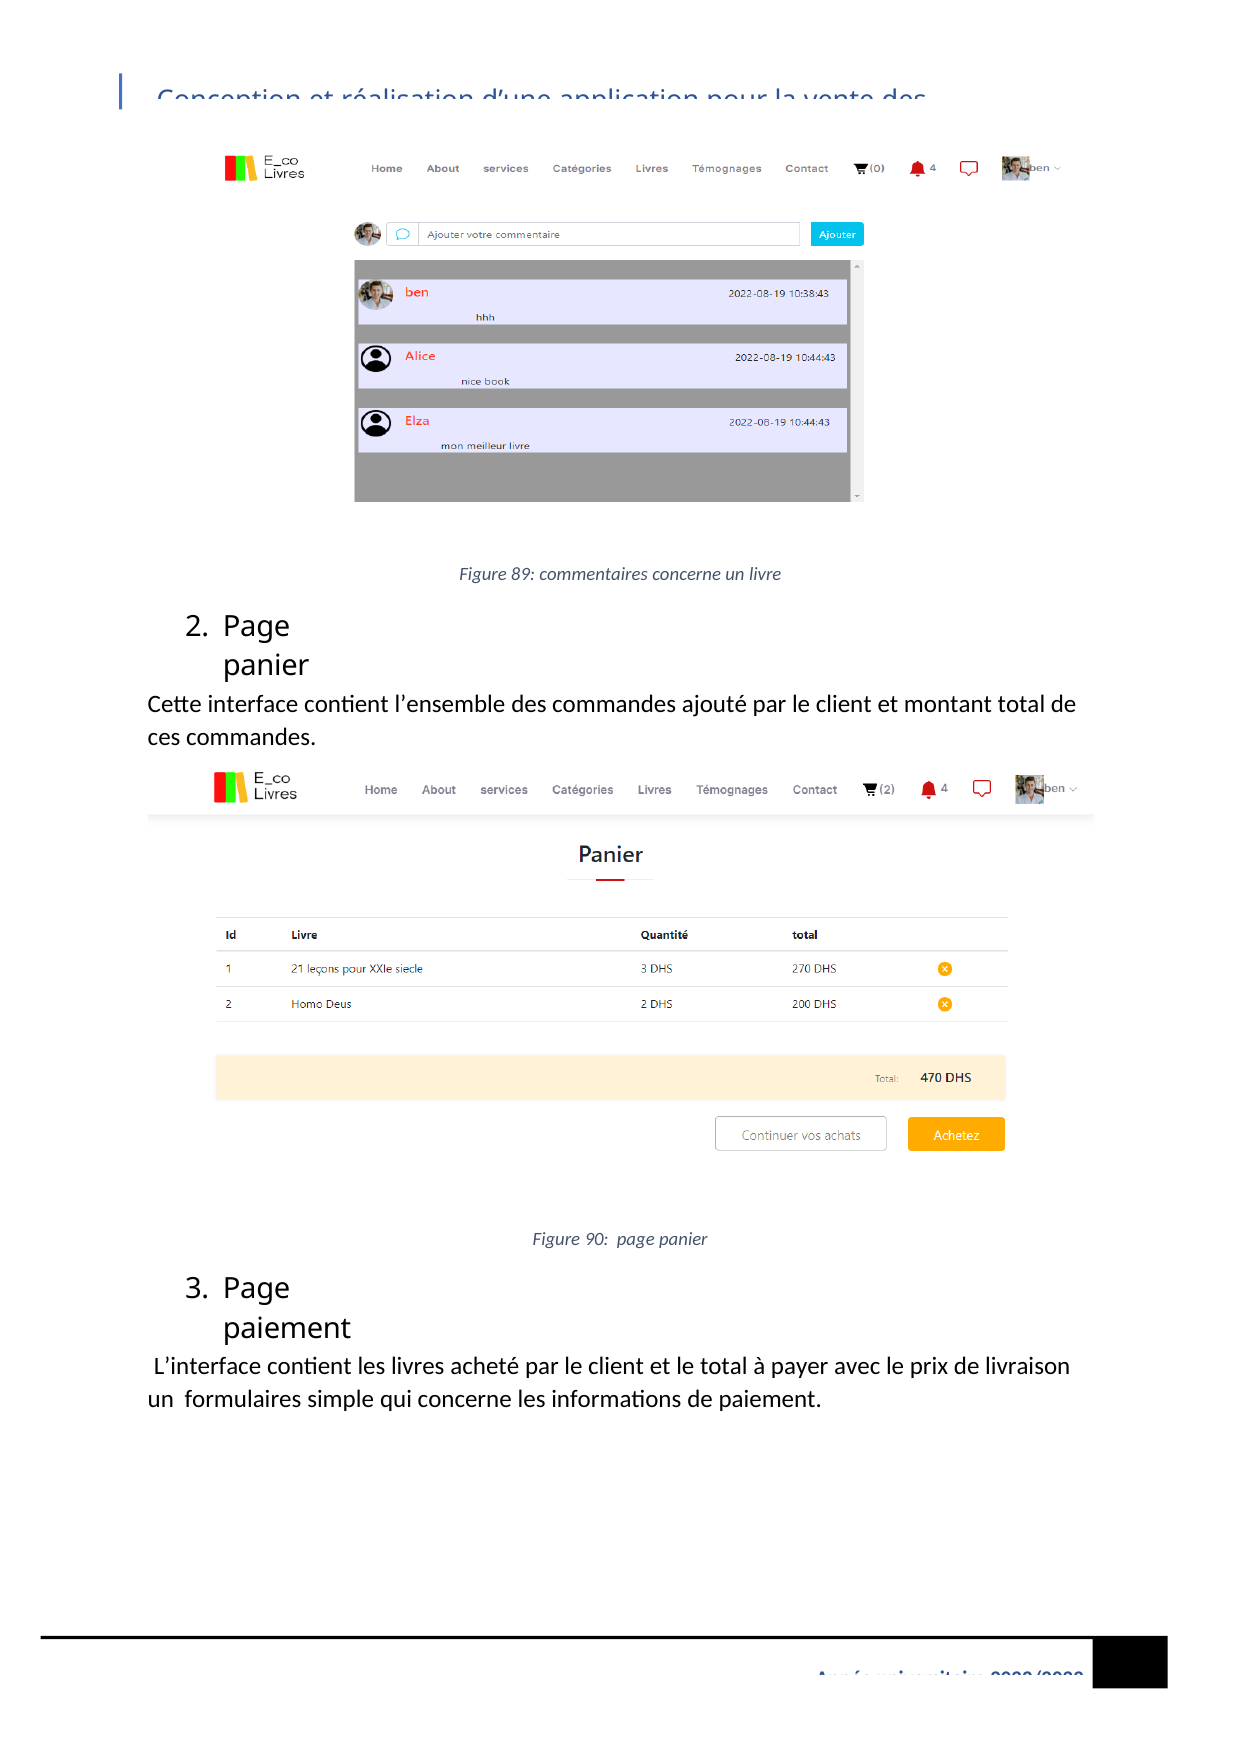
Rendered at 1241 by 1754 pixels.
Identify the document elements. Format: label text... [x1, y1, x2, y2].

text L’interface contient les livres acheté par le client et le total à payer avec le prix de livraison un formulaires simple qui concerne les informations de paiement. [147, 1351, 1087, 1414]
picture [225, 154, 1061, 502]
text Cette interface contient l’ensemble des commandes ajouté par le client et montant total de ces commandes. [147, 688, 1093, 751]
subtitle Page paiement [185, 1268, 394, 1347]
picture [147, 772, 1095, 1151]
subtitle Page panier [185, 605, 358, 684]
text Figure 89: commentaires concerne un livre [459, 562, 1223, 585]
text Figure 90: page panier [532, 1227, 1223, 1250]
